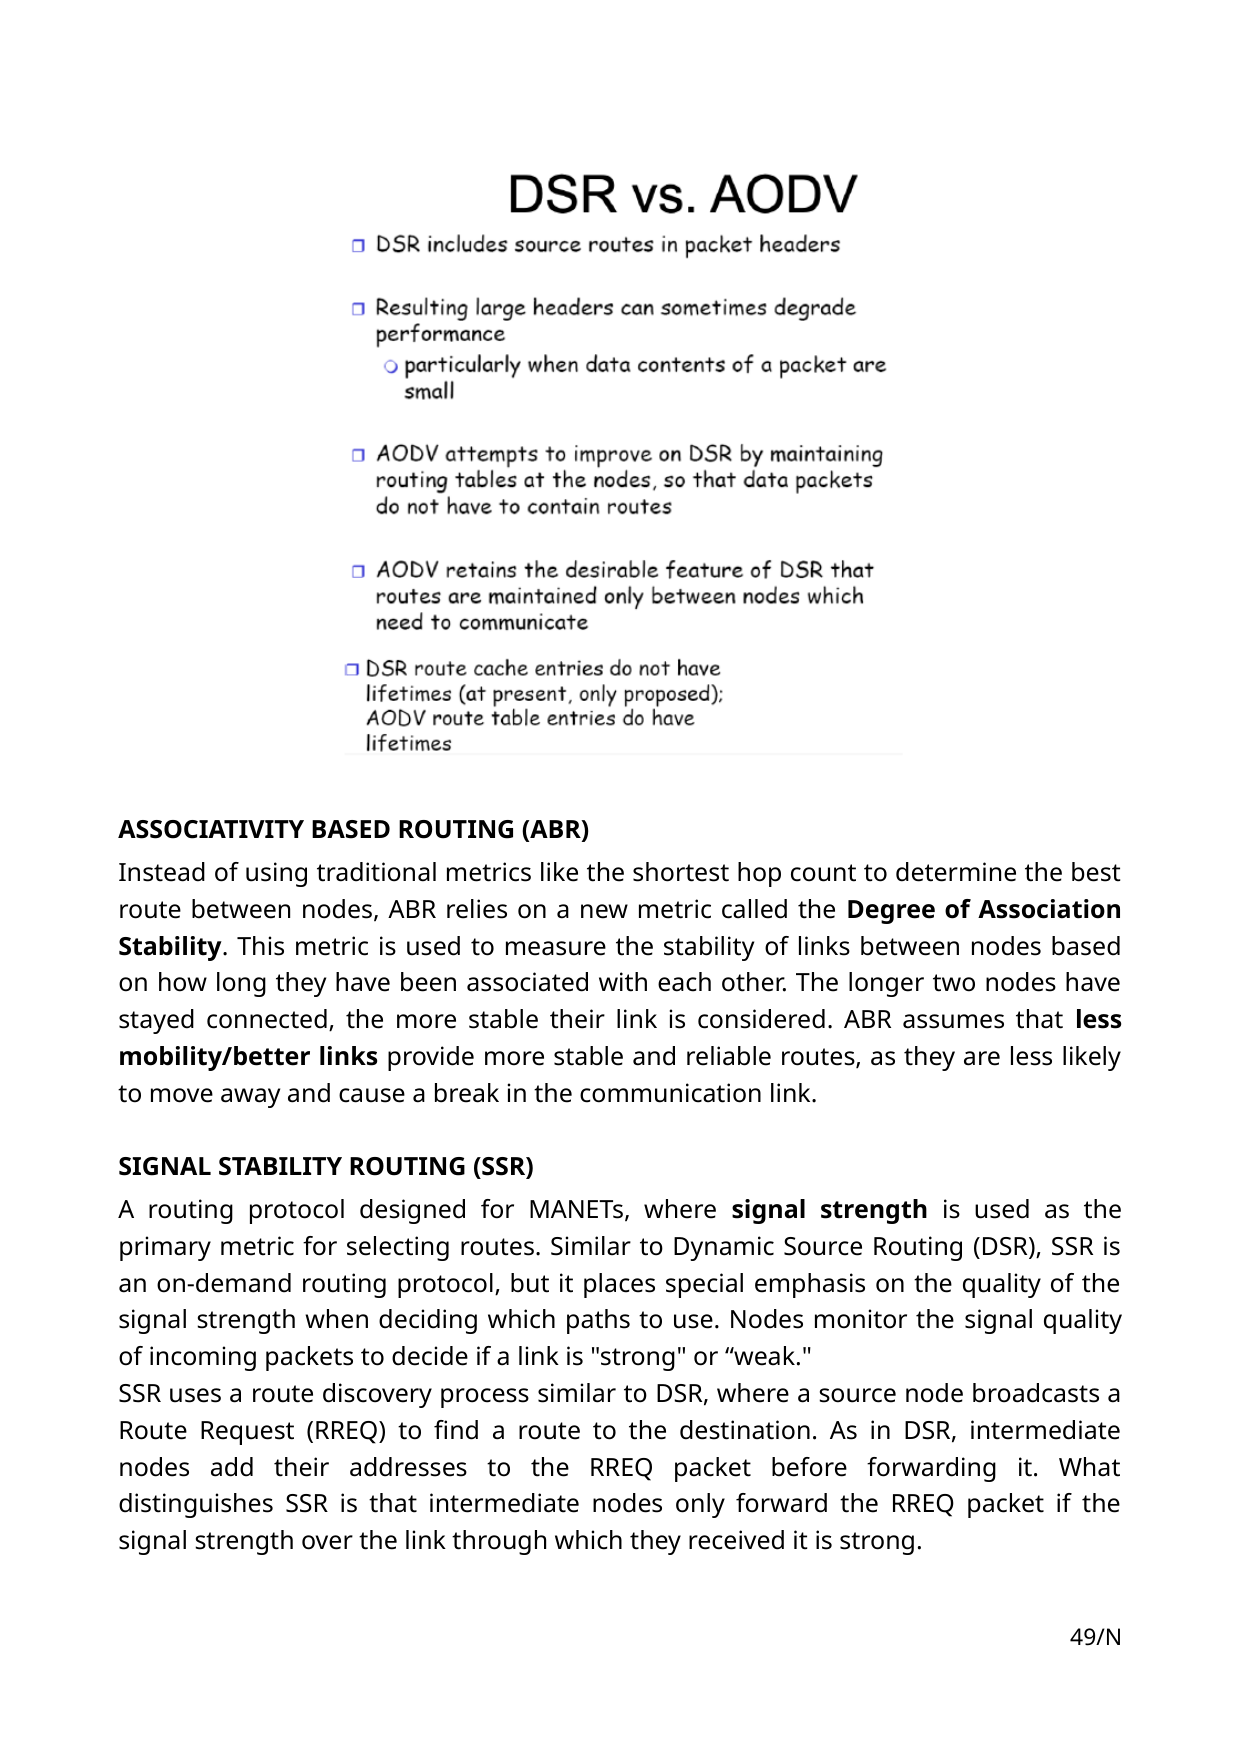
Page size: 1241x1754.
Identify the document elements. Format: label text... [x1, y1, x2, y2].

picture [337, 147, 903, 773]
text ASSOCIATIVITY BASED ROUTING (ABR) [118, 812, 1122, 846]
text SIGNAL STABILITY ROUTING (SSR) [118, 1149, 1122, 1183]
text SSR uses a route discovery process similar to DSR, where a source node broadcasts a Route Request (RREQ) to find a route to the destination. As in DSR, intermediate nodes add their addresses to the RREQ packet before forwarding it. What distinguishes SSR is that intermediate nodes only forward the RREQ packet if the signal strength over the link through which they received it is strong. [118, 1376, 1122, 1557]
text Instead of using traditional metrics like the shortest hop count to determine the best route between nodes, ABR relies on a new metric called the Degree of Association Stability. This metric is used to measure the stability of links between nodes based on how long they have been associated with each other. The longer two nodes have stayed connected, the more stable their link is considered. ABR assumes that less mobility/better links provide more stable and reliable routes, as they are less likely to move away and cause a break in the communication link. [118, 854, 1122, 1109]
text A routing protocol designed for MANETs, where signal strength is used as the primary metric for selecting routes. Similar to Dynamic Source Routing (DSR), SSR is an on-demand routing protocol, but it places special emphasis on the quality of the signal strength when deciding which paths to use. Nodes monitor the signal quality of incoming packets to decide if a link is "strong" or “weak." [118, 1192, 1122, 1373]
